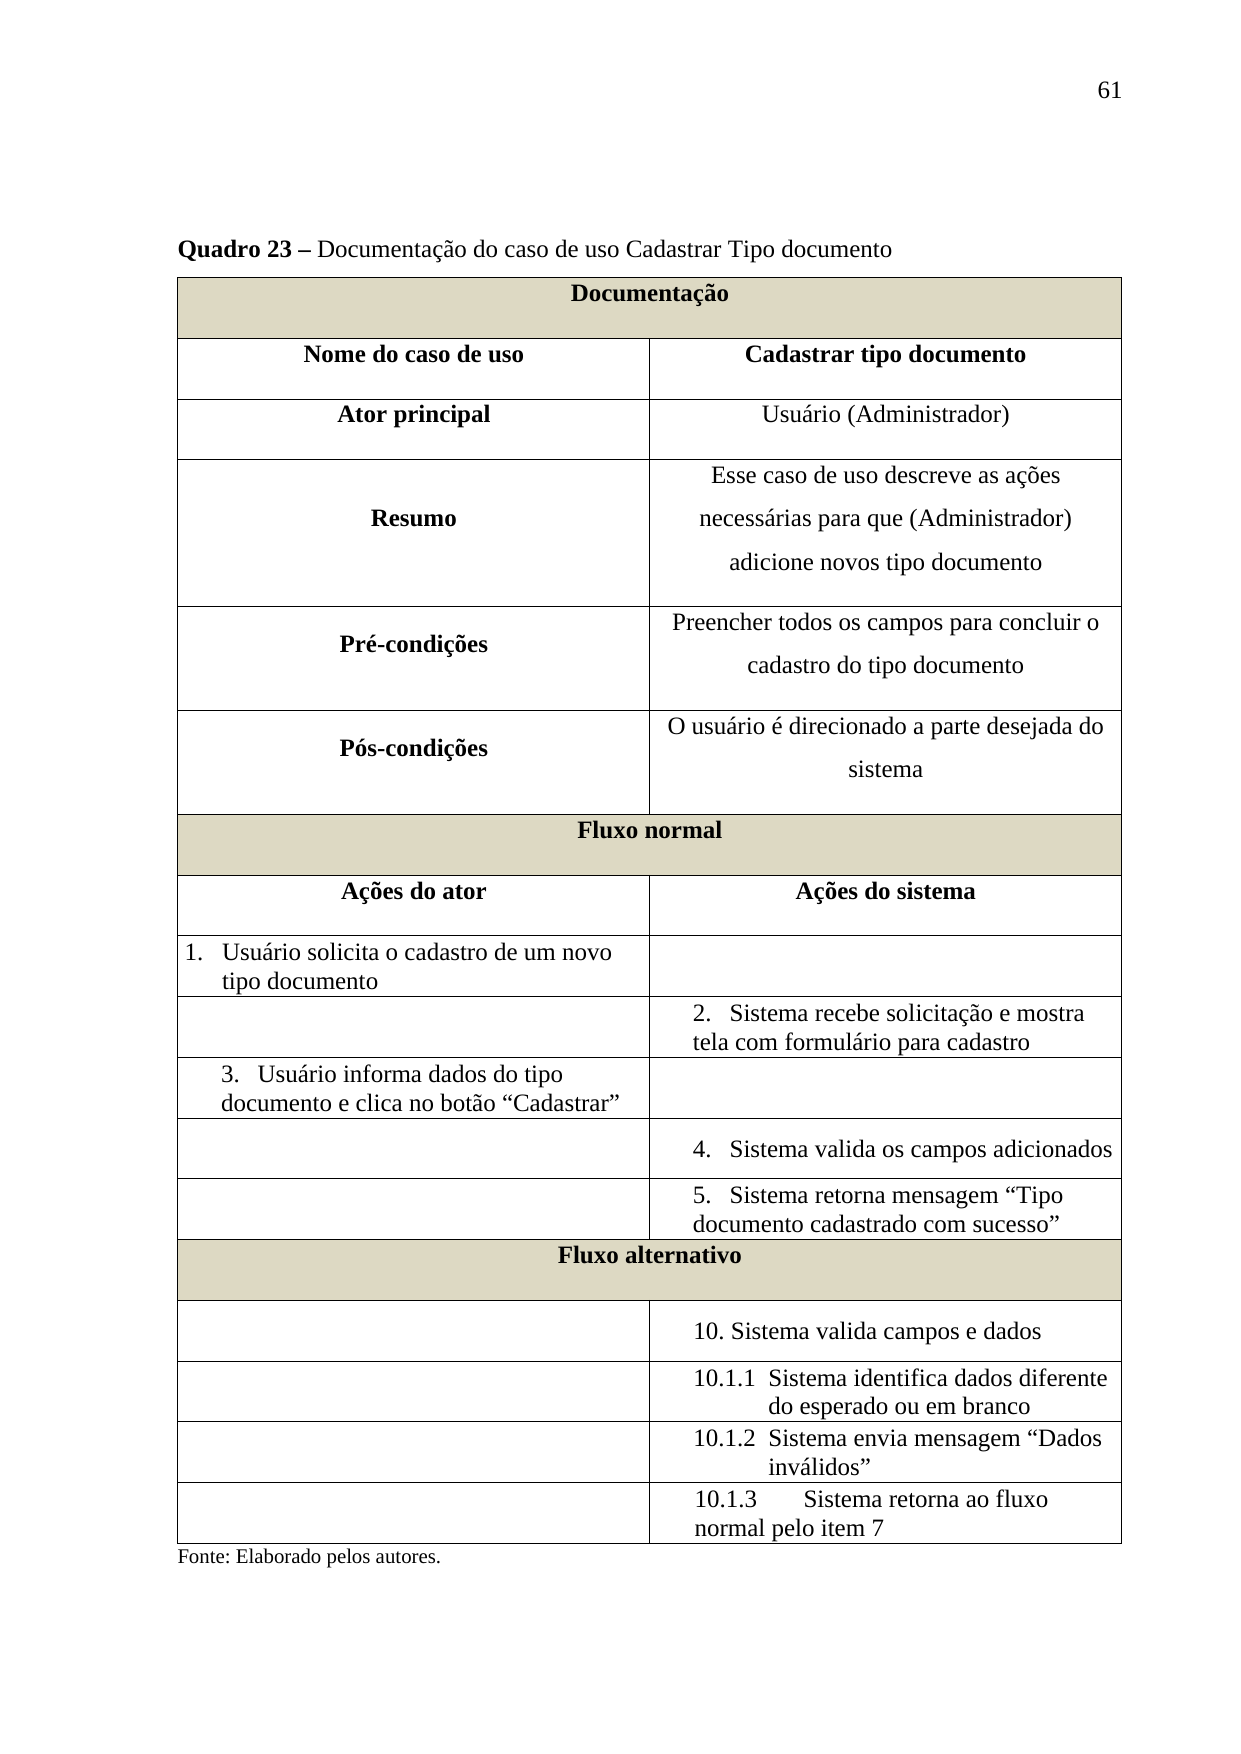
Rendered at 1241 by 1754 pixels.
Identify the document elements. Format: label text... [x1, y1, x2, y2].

table_cell [178, 1422, 649, 1482]
table_cell [178, 1362, 649, 1421]
table_cell Sistema retorna ao fluxo normal pelo item 7 [650, 1483, 1121, 1543]
table_cell Sistema identifica dados diferente do esperado ou em branco [650, 1362, 1121, 1421]
table_cell Usuário (Administrador) [650, 400, 1121, 459]
table_cell [178, 1301, 649, 1361]
table_cell Sistema valida campos e dados [650, 1301, 1121, 1361]
table_cell Resumo [178, 460, 649, 606]
table_cell Sistema retorna mensagem “Tipo documento cadastrado com sucesso” [650, 1179, 1121, 1239]
table_cell Fluxo alternativo [178, 1240, 1121, 1300]
table_cell Pré-condições [178, 607, 649, 710]
table_cell Preencher todos os campos para concluir o cadastro do tipo documento [650, 607, 1121, 710]
table_cell Nome do caso de uso [178, 339, 649, 398]
table_cell Ações do ator [178, 876, 649, 935]
table_cell Usuário solicita o cadastro de um novo tipo documento [178, 936, 649, 996]
table_cell Fluxo normal [178, 815, 1121, 875]
table_cell Esse caso de uso descreve as ações necessárias para que (Administrador) adicione novos tipo documento [650, 460, 1121, 606]
table_cell [650, 1058, 1121, 1118]
table_cell Ações do sistema [650, 876, 1121, 935]
table_cell Sistema recebe solicitação e mostra tela com formulário para cadastro [650, 997, 1121, 1057]
table_cell Cadastrar tipo documento [650, 339, 1121, 398]
table_cell Usuário informa dados do tipo documento e clica no botão “Cadastrar” [178, 1058, 649, 1118]
table_cell Sistema envia mensagem “Dados inválidos” [650, 1422, 1121, 1482]
table_cell O usuário é direcionado a parte desejada do sistema [650, 711, 1121, 814]
table_cell [178, 997, 649, 1057]
table_cell Sistema valida os campos adicionados [650, 1119, 1121, 1178]
table_cell Ator principal [178, 400, 649, 459]
text Fonte: Elaborado pelos autores. [177, 1544, 1122, 1568]
table_cell [178, 1483, 649, 1543]
table_header Documentação [178, 278, 1121, 338]
table_cell [178, 1119, 649, 1178]
text Quadro 23 – Documentação do caso de uso Cadastrar Tipo documento [177, 234, 1122, 263]
table_cell [650, 936, 1121, 996]
table_cell Pós-condições [178, 711, 649, 814]
table_cell [178, 1179, 649, 1239]
